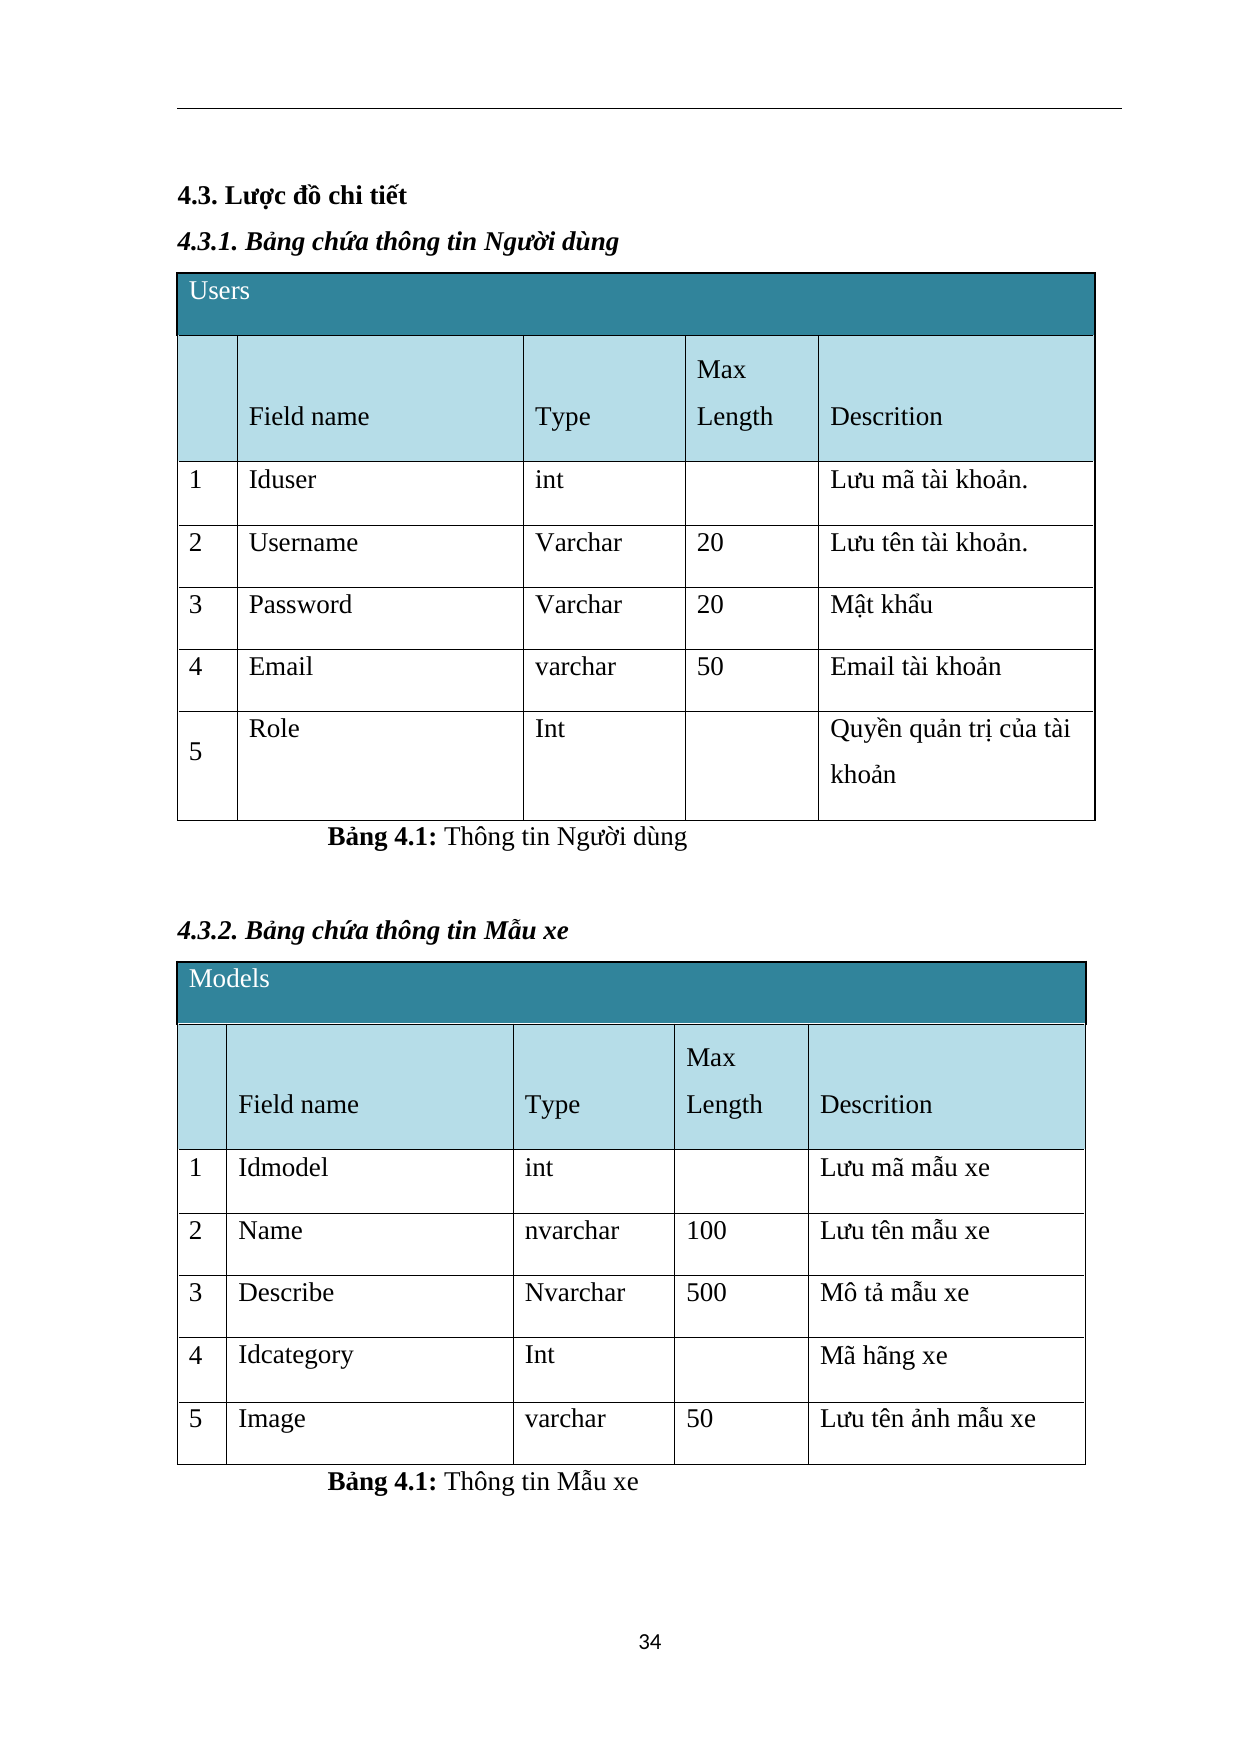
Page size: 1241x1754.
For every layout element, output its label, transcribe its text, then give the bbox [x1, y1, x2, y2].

table_cell Lưu mã tài khoản. [819, 461, 1094, 525]
table_cell Lưu tên mẫu xe [809, 1213, 1085, 1275]
table_cell Mật khẩu [819, 587, 1094, 649]
table_cell 1 [178, 1150, 226, 1213]
table_cell 5 [178, 1403, 226, 1463]
table_cell 20 [686, 588, 818, 649]
table_cell Max Length [686, 336, 818, 461]
table_cell 2 [178, 1214, 226, 1275]
table_cell Lưu tên ảnh mẫu xe [809, 1402, 1085, 1463]
table_cell Field name [238, 336, 523, 461]
table_cell Lưu tên tài khoản. [819, 525, 1094, 587]
table_cell Nvarchar [514, 1276, 674, 1337]
table_cell Password [238, 588, 523, 649]
table_cell int [524, 462, 685, 525]
table_cell Int [514, 1338, 674, 1402]
table_cell 1 [178, 462, 237, 525]
table_cell Quyền quản trị của tài khoản [819, 711, 1094, 819]
table_cell 50 [675, 1403, 808, 1463]
table_cell 3 [178, 588, 237, 649]
table_cell [675, 1338, 808, 1402]
text Thông tin Người dùng [327, 821, 1122, 852]
table_cell int [514, 1150, 674, 1213]
table_cell 3 [178, 1276, 226, 1337]
table_cell 100 [675, 1214, 808, 1275]
table_header Models [178, 963, 1085, 1023]
table_cell Varchar [524, 588, 685, 649]
table_cell [675, 1150, 808, 1213]
table_cell varchar [524, 650, 685, 711]
table_cell Idcategory [227, 1338, 513, 1402]
table_cell Image [227, 1403, 513, 1463]
table_cell [686, 712, 818, 819]
table_cell 500 [675, 1276, 808, 1337]
table_header Users [178, 274, 1094, 335]
table_cell 4 [178, 1338, 226, 1402]
table_cell Email [238, 650, 523, 711]
table_cell 20 [686, 526, 818, 587]
table_cell varchar [514, 1403, 674, 1463]
table_cell Email tài khoản [819, 649, 1094, 711]
table_cell Varchar [524, 526, 685, 587]
table_cell Int [524, 712, 685, 819]
table_cell Role [238, 712, 523, 819]
table_cell 4 [178, 650, 237, 711]
table_cell Descrition [809, 1024, 1085, 1149]
table_cell Mã hãng xe [809, 1337, 1085, 1402]
table_cell Max Length [675, 1025, 808, 1149]
table_cell 5 [178, 712, 237, 819]
table_cell 2 [178, 526, 237, 587]
table_cell Idmodel [227, 1150, 513, 1213]
table_cell [178, 1025, 226, 1149]
table_cell 50 [686, 650, 818, 711]
text Thông tin Mẫu xe [327, 1464, 1122, 1496]
table_cell nvarchar [514, 1214, 674, 1275]
text Bảng chứa thông tin Mẫu xe [177, 914, 1122, 945]
table_cell [178, 336, 237, 461]
table_cell [686, 462, 818, 525]
table_cell Name [227, 1214, 513, 1275]
table_cell Type [524, 336, 685, 461]
table_cell Lưu mã mẫu xe [809, 1149, 1085, 1213]
table_cell Describe [227, 1276, 513, 1337]
table_cell Iduser [238, 462, 523, 525]
table_cell Username [238, 526, 523, 587]
text Lược đồ chi tiết [177, 179, 1122, 210]
table_cell Type [514, 1025, 674, 1149]
text Bảng chứa thông tin Người dùng [177, 226, 1122, 257]
table_cell Mô tả mẫu xe [809, 1275, 1085, 1337]
table_cell Field name [227, 1025, 513, 1149]
table_cell Descrition [819, 335, 1094, 461]
